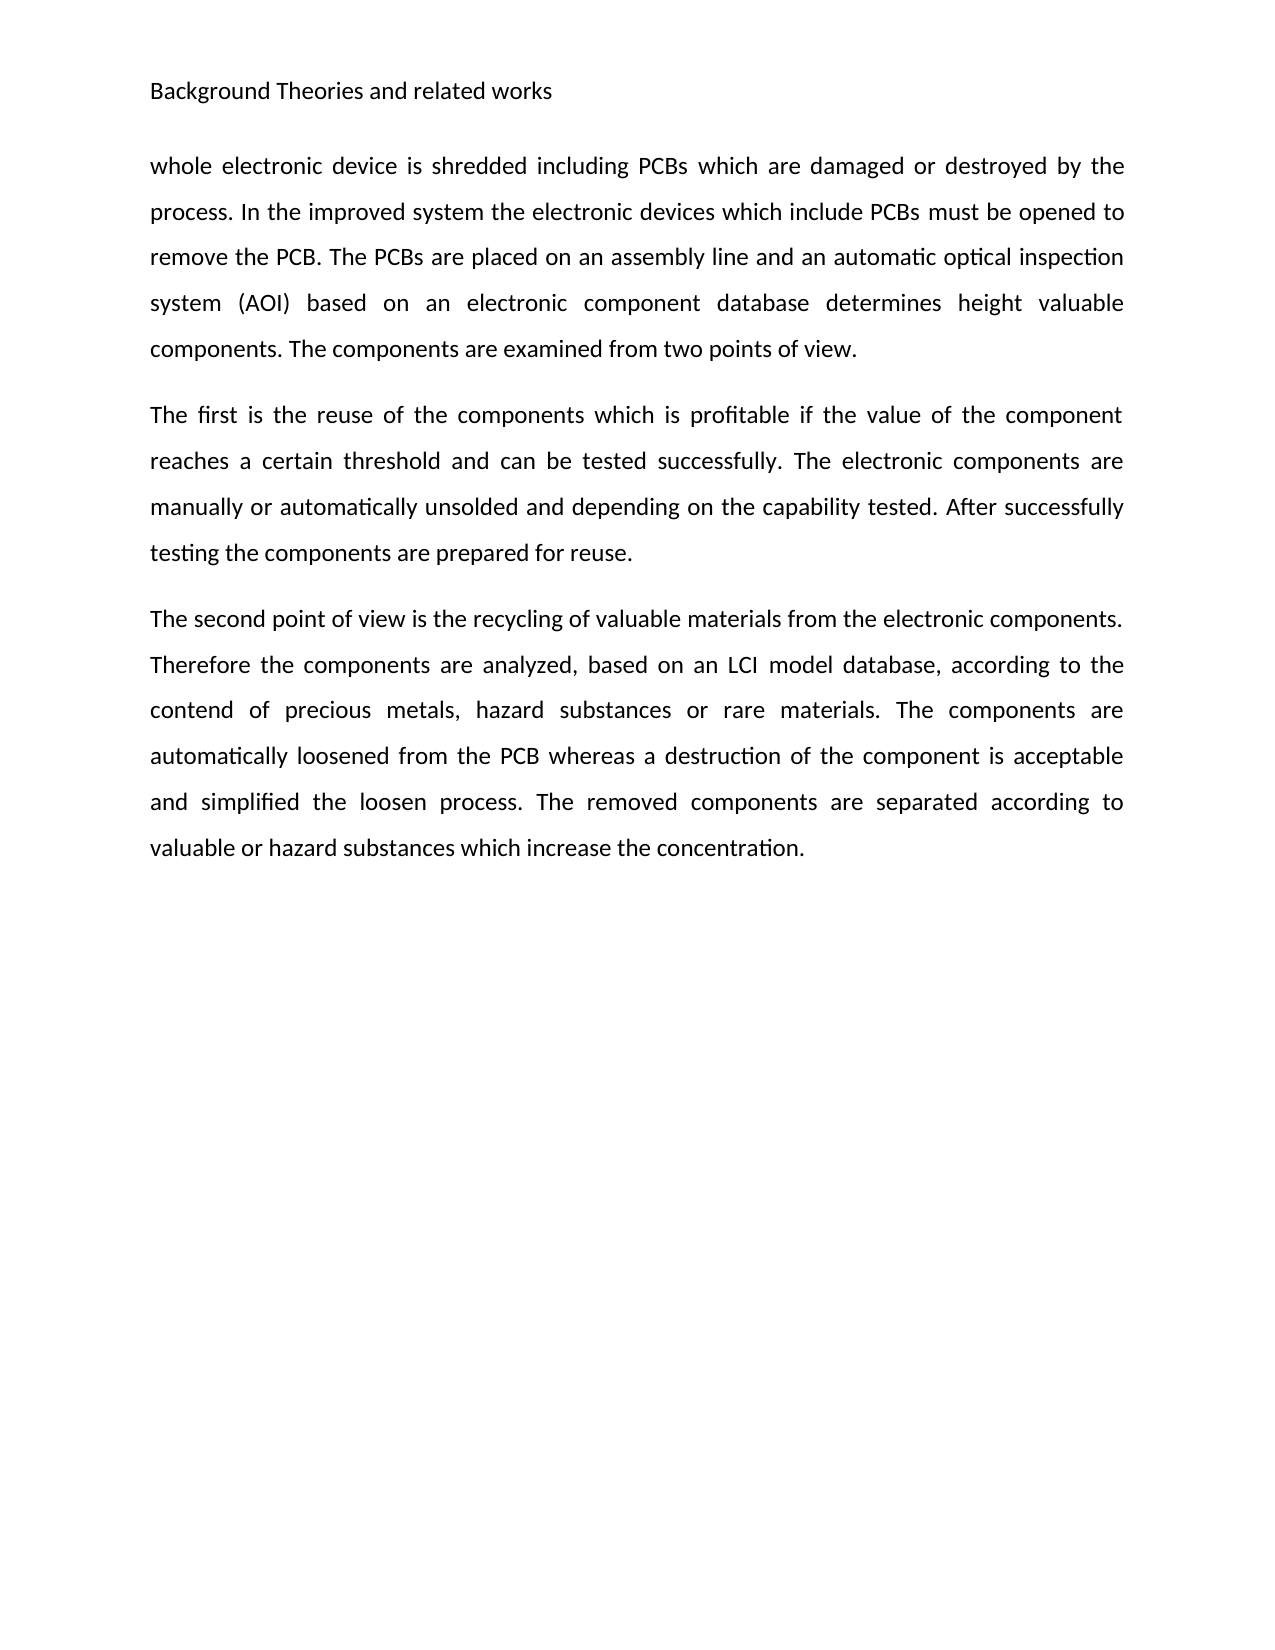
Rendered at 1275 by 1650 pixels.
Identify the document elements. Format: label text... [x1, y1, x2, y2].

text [150, 150, 1125, 363]
text The second point of view is the recycling of valuable materials from the electronic components. Therefore the components are analyzed, based on an LCI model database, according to the contend of precious metals, hazard substances or rare materials. The components are automatically loosened from the PCB whereas a destruction of the component is acceptable and simplified the loosen process. The removed components are separated according to valuable or hazard substances which increase the concentration. [150, 603, 1125, 862]
text The first is the reuse of the components which is profitable if the value of the component reaches a certain threshold and can be tested successfully. The electronic components are manually or automatically unsolded and depending on the capability tested. After successfully testing the components are prepared for reuse. [150, 399, 1125, 567]
